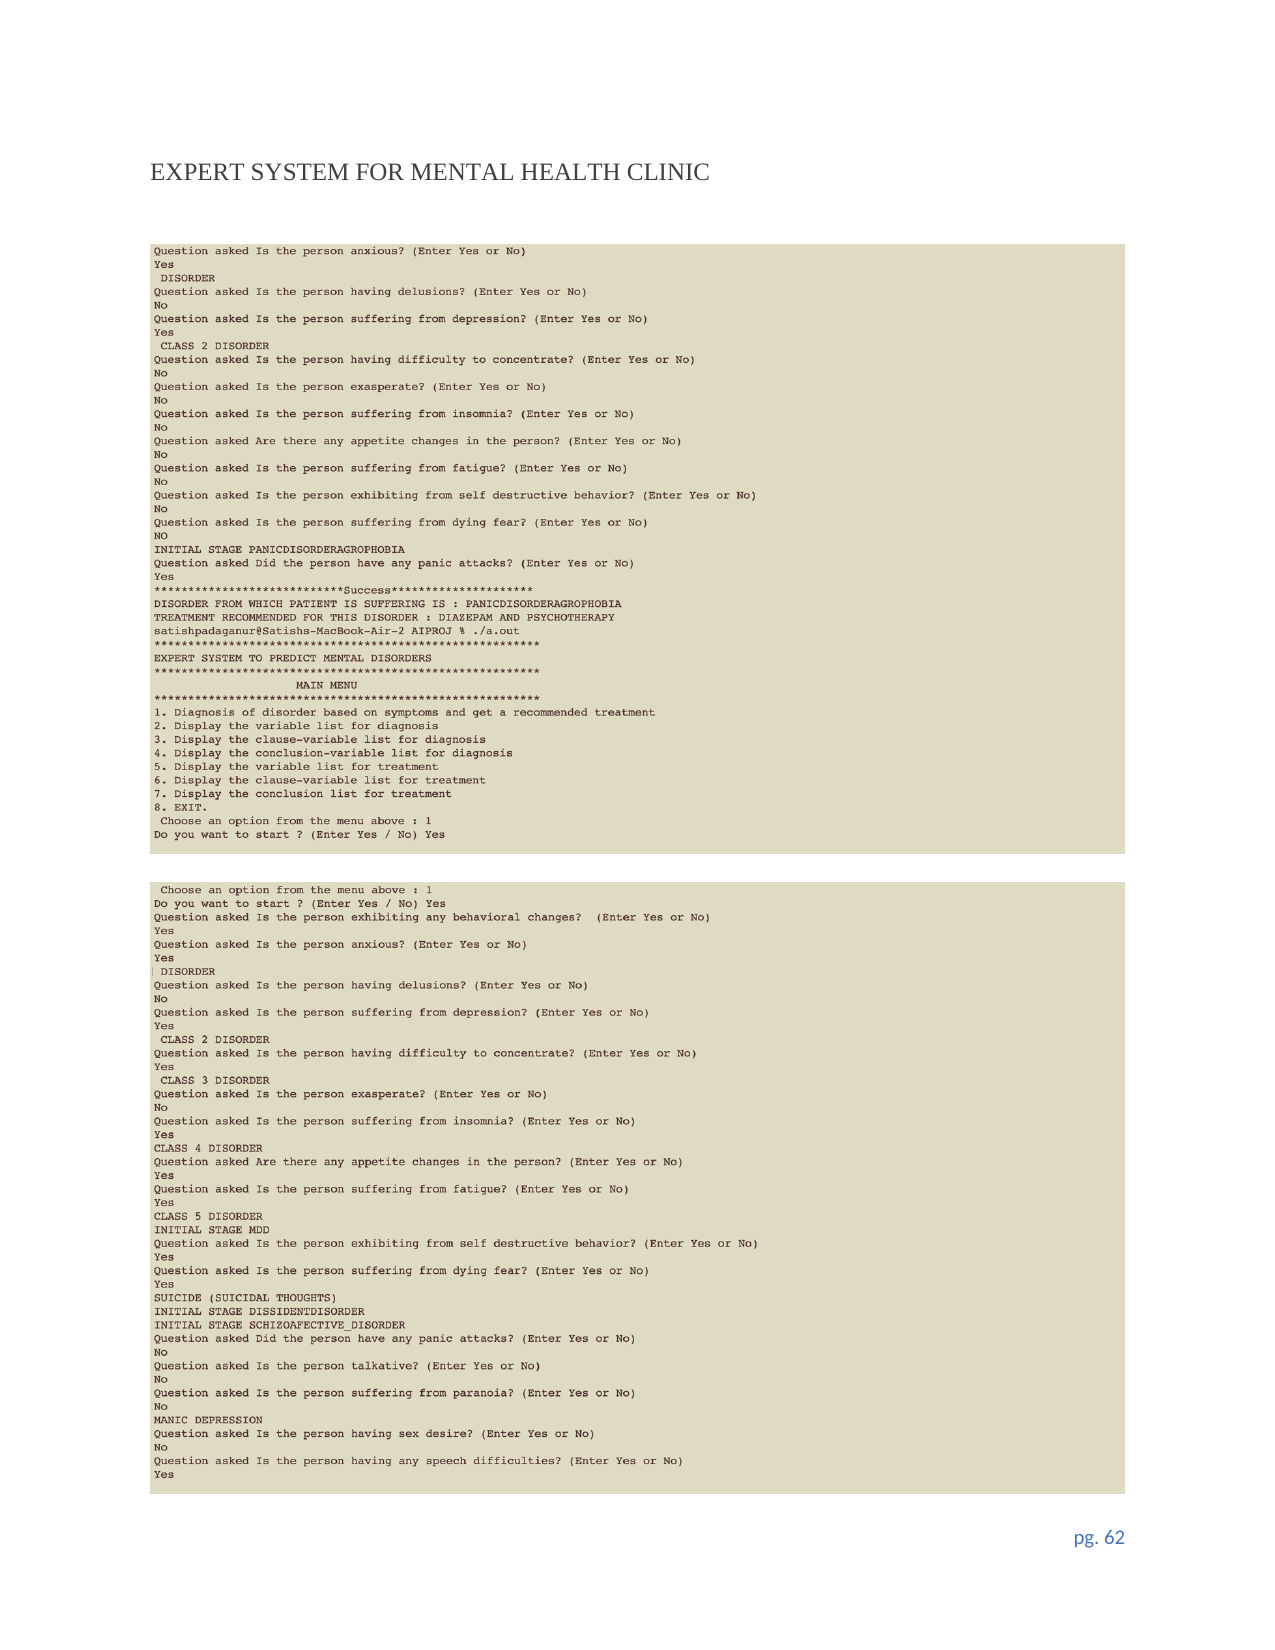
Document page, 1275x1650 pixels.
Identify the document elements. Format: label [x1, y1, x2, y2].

picture [150, 882, 1125, 1494]
picture [150, 244, 1125, 854]
